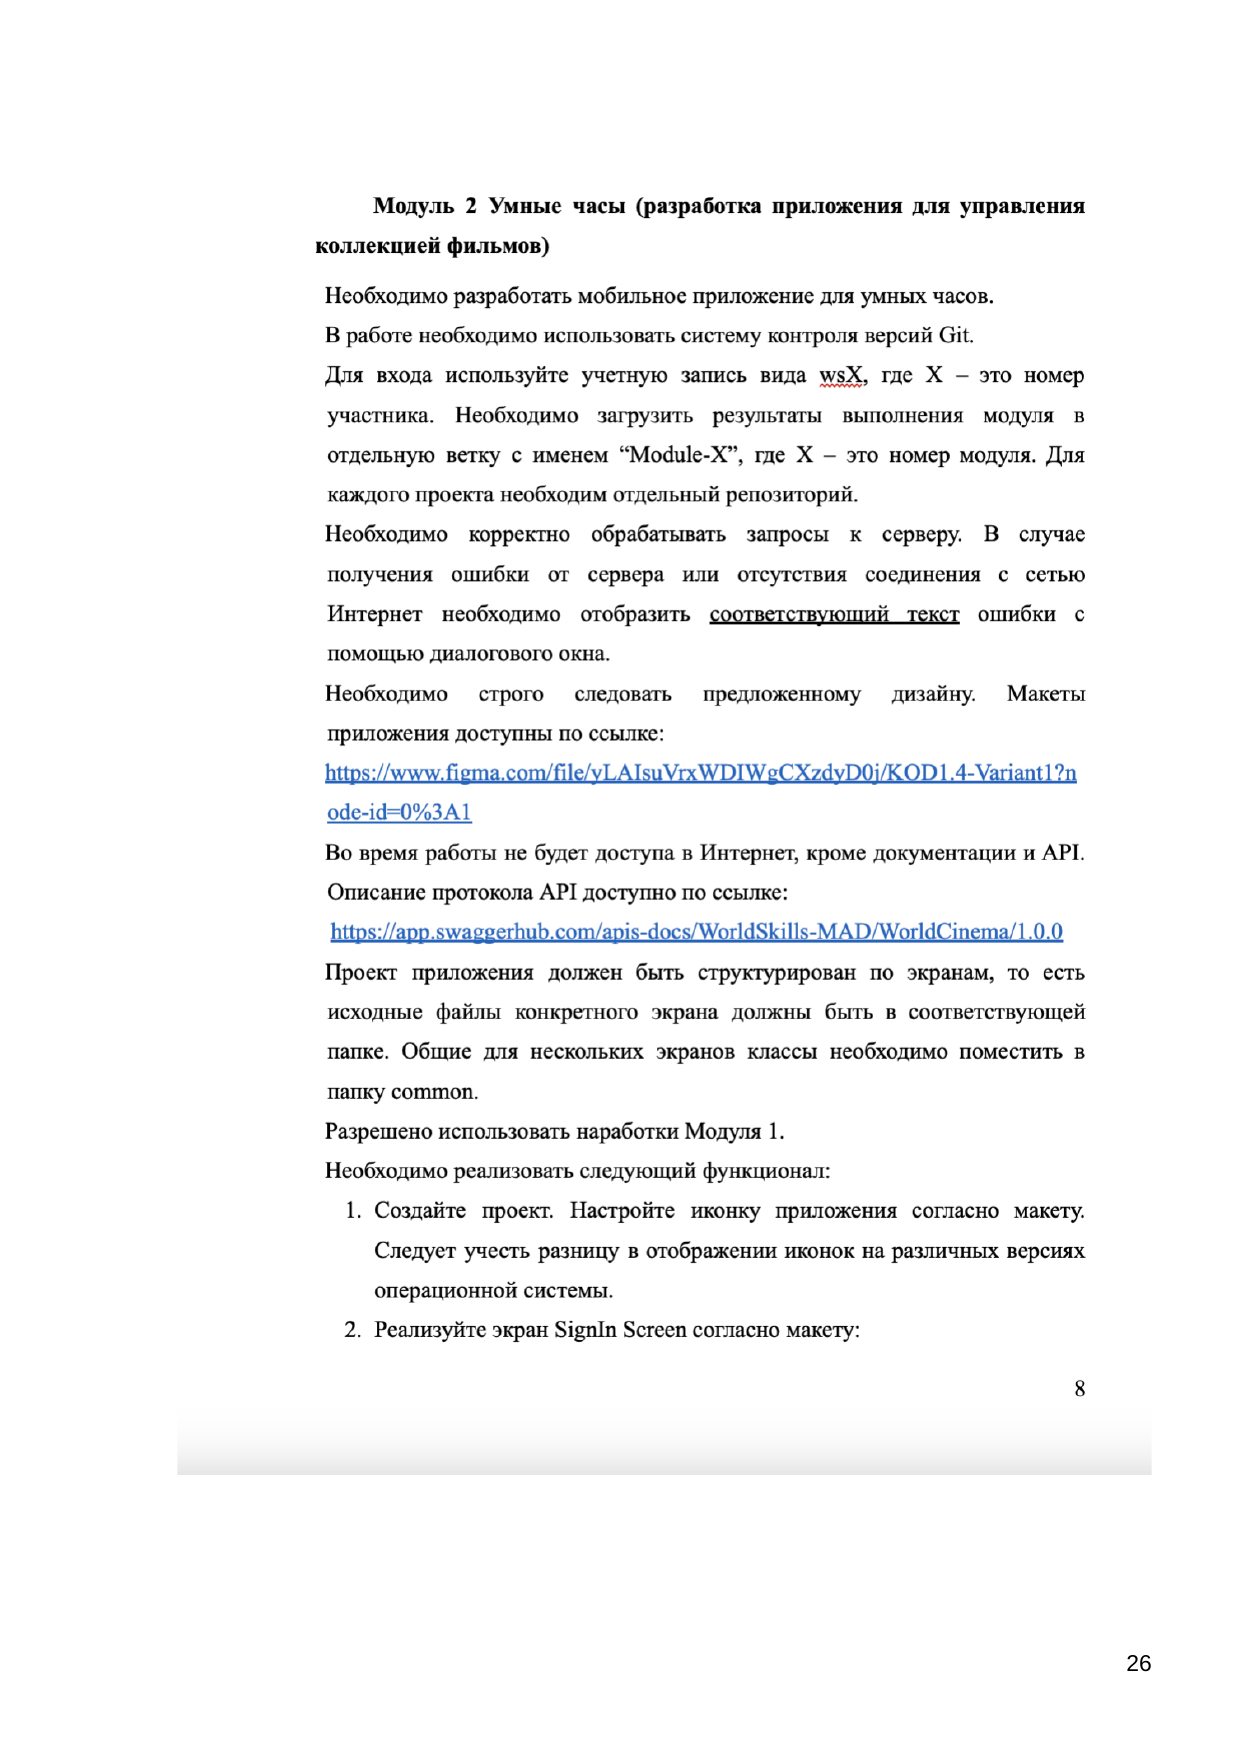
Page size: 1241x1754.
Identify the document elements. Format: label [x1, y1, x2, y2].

picture [177, 118, 1152, 1475]
